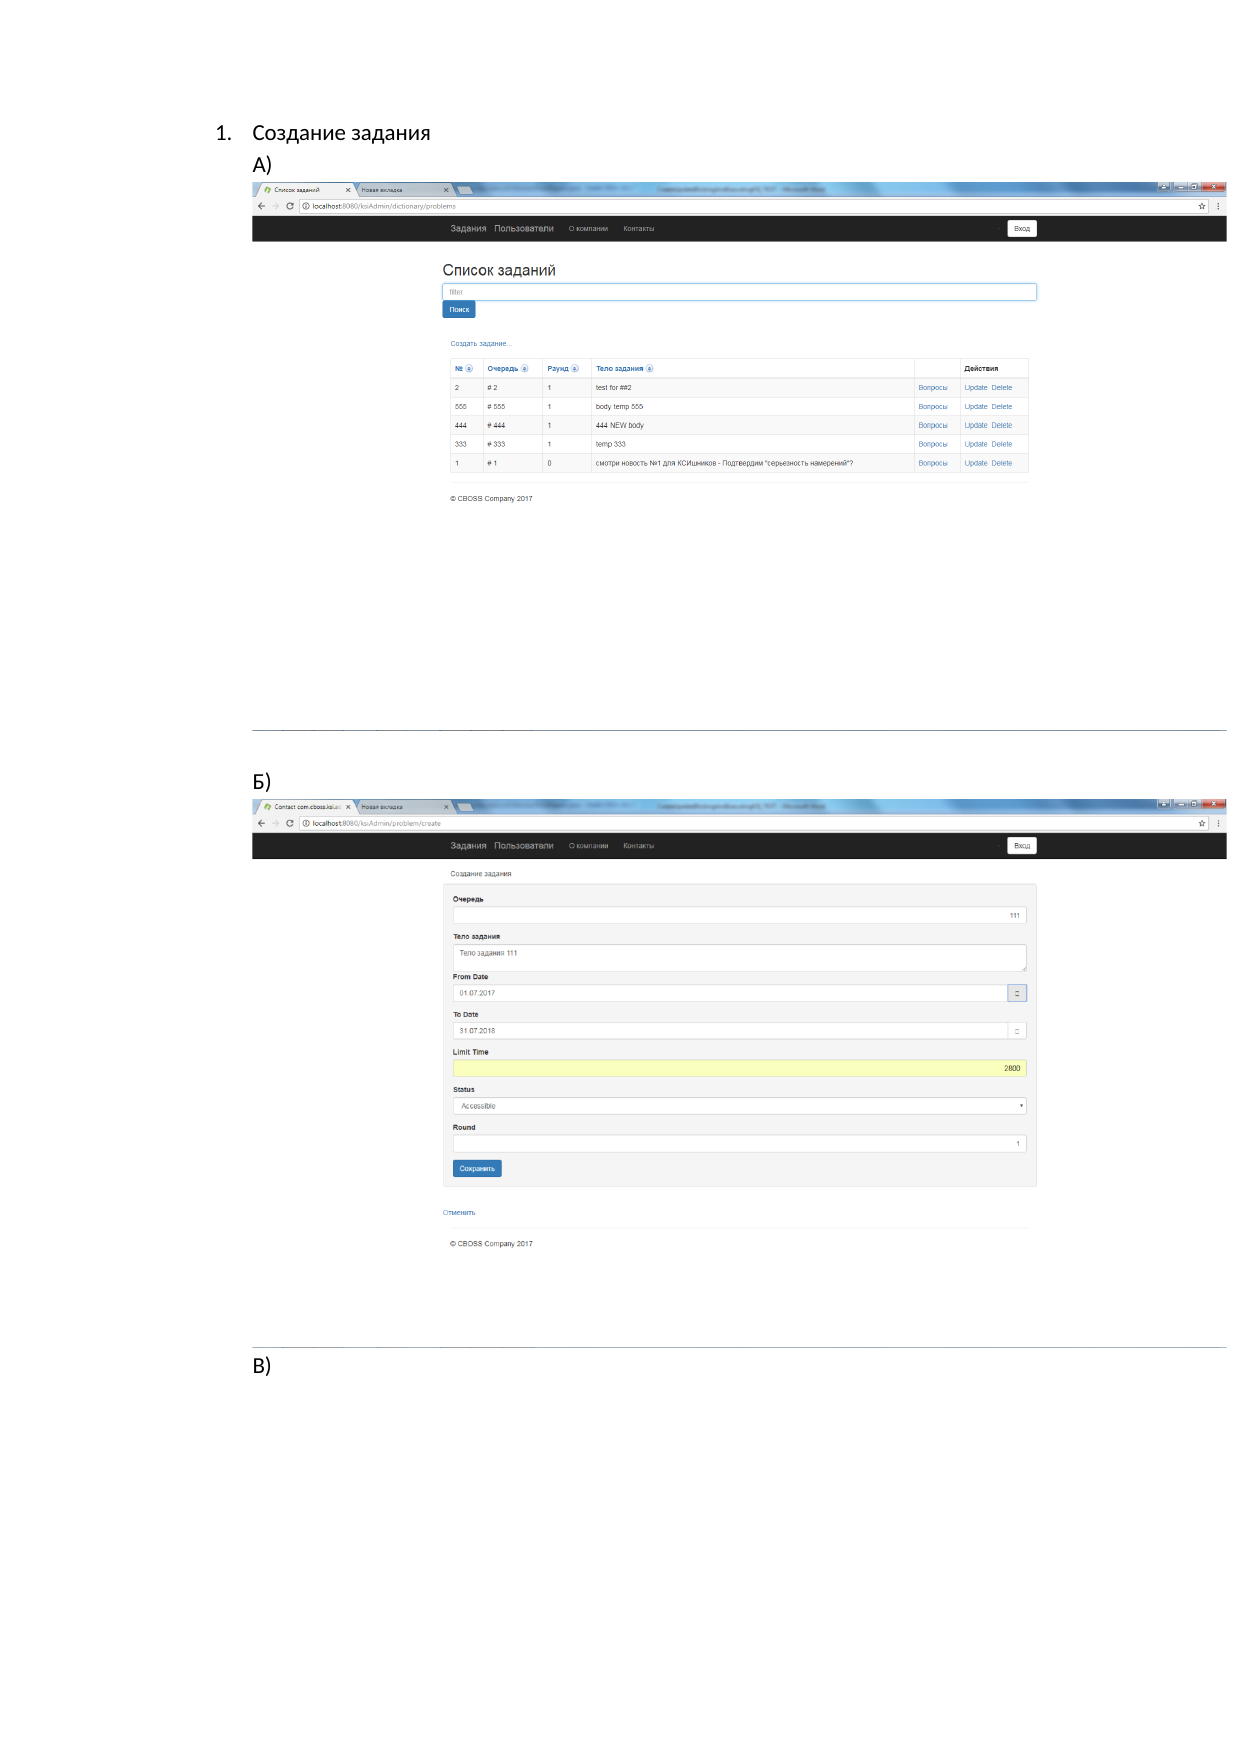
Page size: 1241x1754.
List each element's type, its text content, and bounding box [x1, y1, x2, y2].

list Создание задания [215, 118, 1152, 146]
picture [252, 799, 1227, 1348]
list Б) [252, 767, 1152, 795]
picture [252, 182, 1227, 731]
list А) [252, 150, 1152, 178]
list В) [252, 1352, 1152, 1380]
